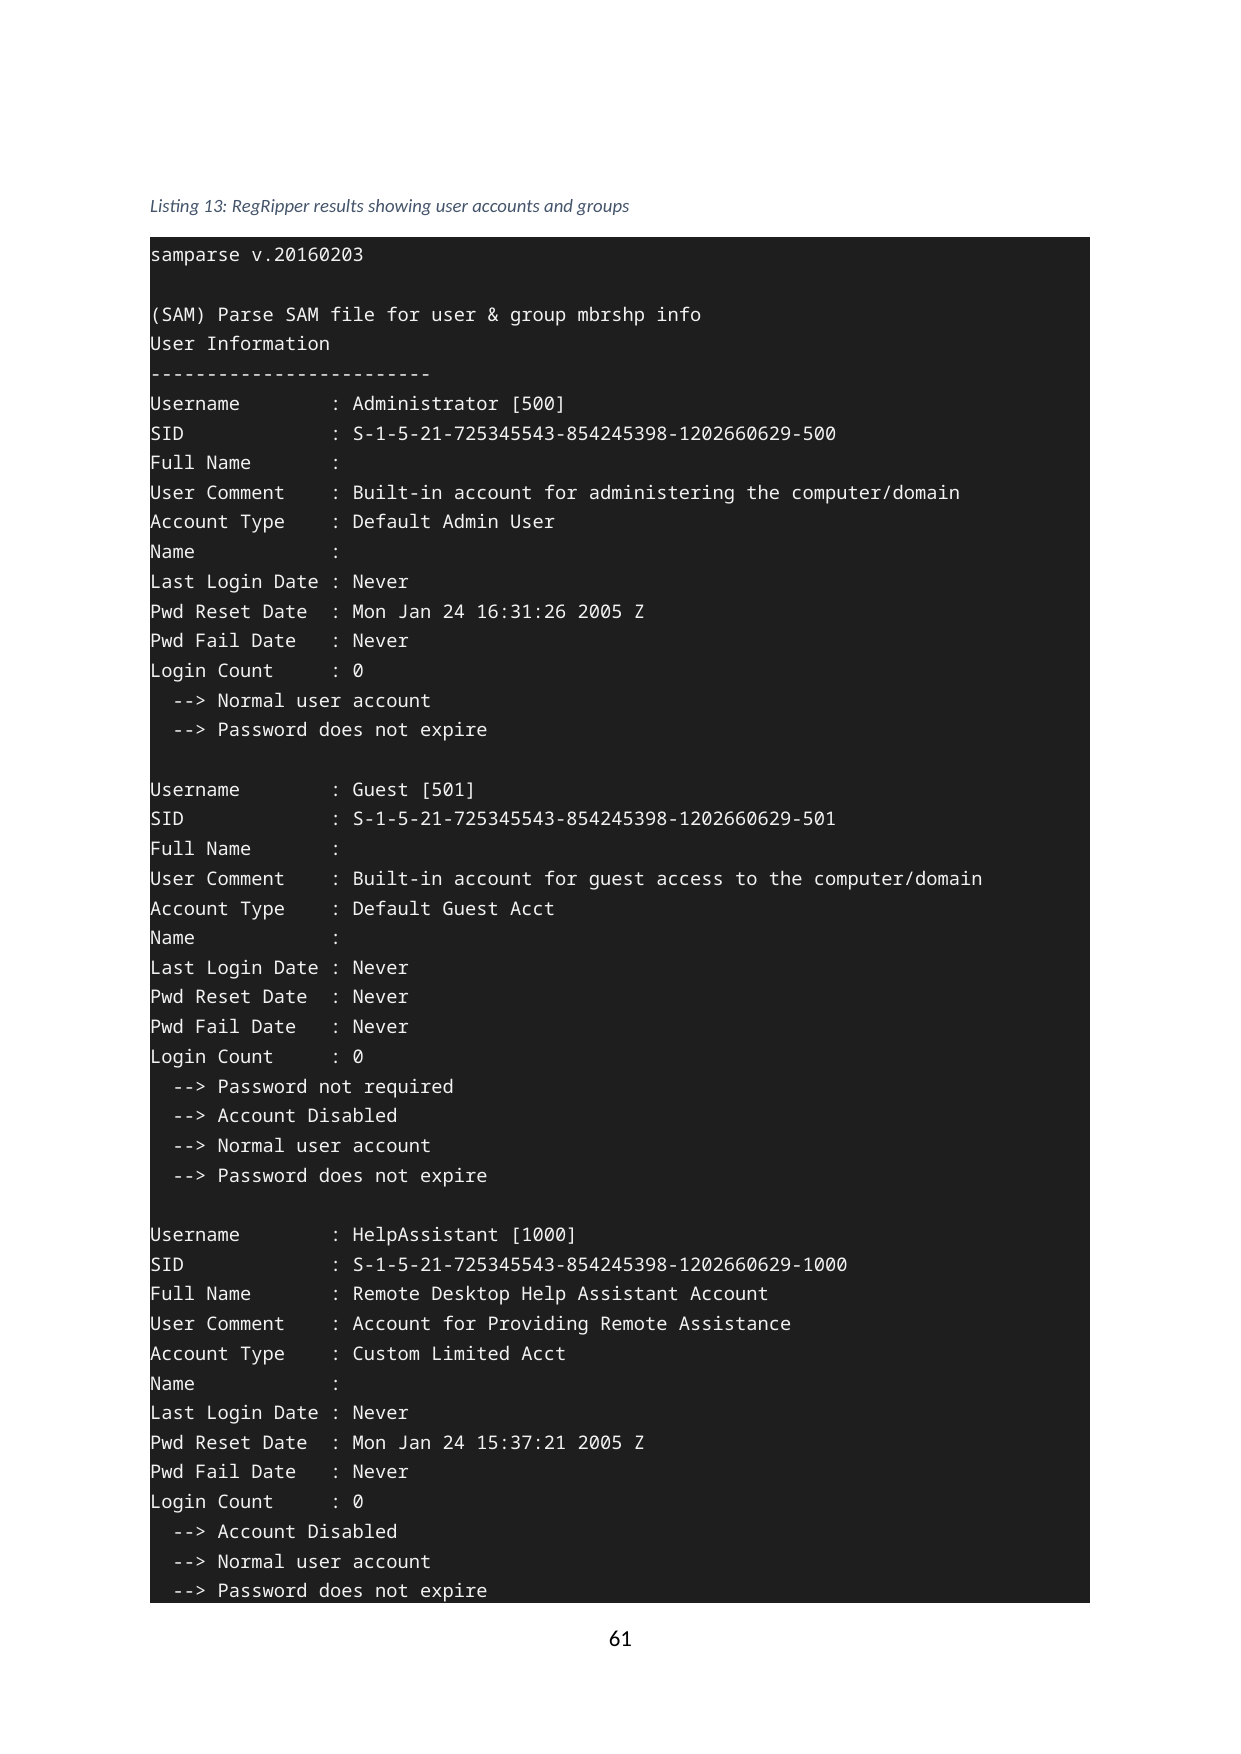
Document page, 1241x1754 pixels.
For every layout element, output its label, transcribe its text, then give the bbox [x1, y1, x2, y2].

text Login Count : 0 [150, 1484, 1090, 1514]
text Account Type : Default Guest Acct [150, 891, 1090, 920]
text --> Normal user account [150, 1544, 1090, 1573]
text --> Normal user account [150, 683, 1090, 712]
text Pwd Reset Date : Mon Jan 24 16:31:26 2005 Z [150, 594, 1090, 623]
text Name : [150, 534, 1090, 564]
text Full Name : [150, 445, 1090, 475]
text --> Password not required [150, 1069, 1090, 1098]
text User Comment : Built-in account for administering the computer/domain [150, 475, 1090, 505]
text Full Name : Remote Desktop Help Assistant Account [150, 1277, 1090, 1306]
text Pwd Fail Date : Never [150, 1009, 1090, 1039]
text User Comment : Built-in account for guest access to the computer/domain [150, 861, 1090, 891]
text Last Login Date : Never [150, 950, 1090, 980]
text SID : S-1-5-21-725345543-854245398-1202660629-501 [150, 802, 1090, 831]
text --> Normal user account [150, 1128, 1090, 1158]
text --> Password does not expire [150, 1158, 1090, 1187]
text samparse v.20160203 [150, 237, 1090, 267]
text Name : [150, 920, 1090, 950]
text ------------------------- [150, 356, 1090, 386]
text Pwd Fail Date : Never [150, 623, 1090, 653]
text Listing 13: RegRipper results showing user accounts and groups [150, 194, 1090, 217]
text User Comment : Account for Providing Remote Assistance [150, 1306, 1090, 1336]
text --> Password does not expire [150, 712, 1090, 742]
text SID : S-1-5-21-725345543-854245398-1202660629-1000 [150, 1247, 1090, 1277]
text Username : Administrator [500] [150, 386, 1090, 416]
text --> Account Disabled [150, 1098, 1090, 1128]
text Username : Guest [501] [150, 772, 1090, 802]
text Name : [150, 1366, 1090, 1395]
text Pwd Reset Date : Never [150, 980, 1090, 1009]
text Account Type : Custom Limited Acct [150, 1336, 1090, 1366]
text Last Login Date : Never [150, 1395, 1090, 1425]
text (SAM) Parse SAM file for user & group mbrshp info [150, 297, 1090, 327]
text --> Account Disabled [150, 1514, 1090, 1544]
text Pwd Reset Date : Mon Jan 24 15:37:21 2005 Z [150, 1425, 1090, 1455]
text Last Login Date : Never [150, 564, 1090, 594]
text Pwd Fail Date : Never [150, 1455, 1090, 1484]
text SID : S-1-5-21-725345543-854245398-1202660629-500 [150, 416, 1090, 445]
text User Information [150, 327, 1090, 356]
text Login Count : 0 [150, 653, 1090, 683]
text Username : HelpAssistant [1000] [150, 1217, 1090, 1247]
text Account Type : Default Admin User [150, 505, 1090, 534]
text --> Password does not expire [150, 1573, 1090, 1603]
text Full Name : [150, 831, 1090, 861]
text Login Count : 0 [150, 1039, 1090, 1069]
